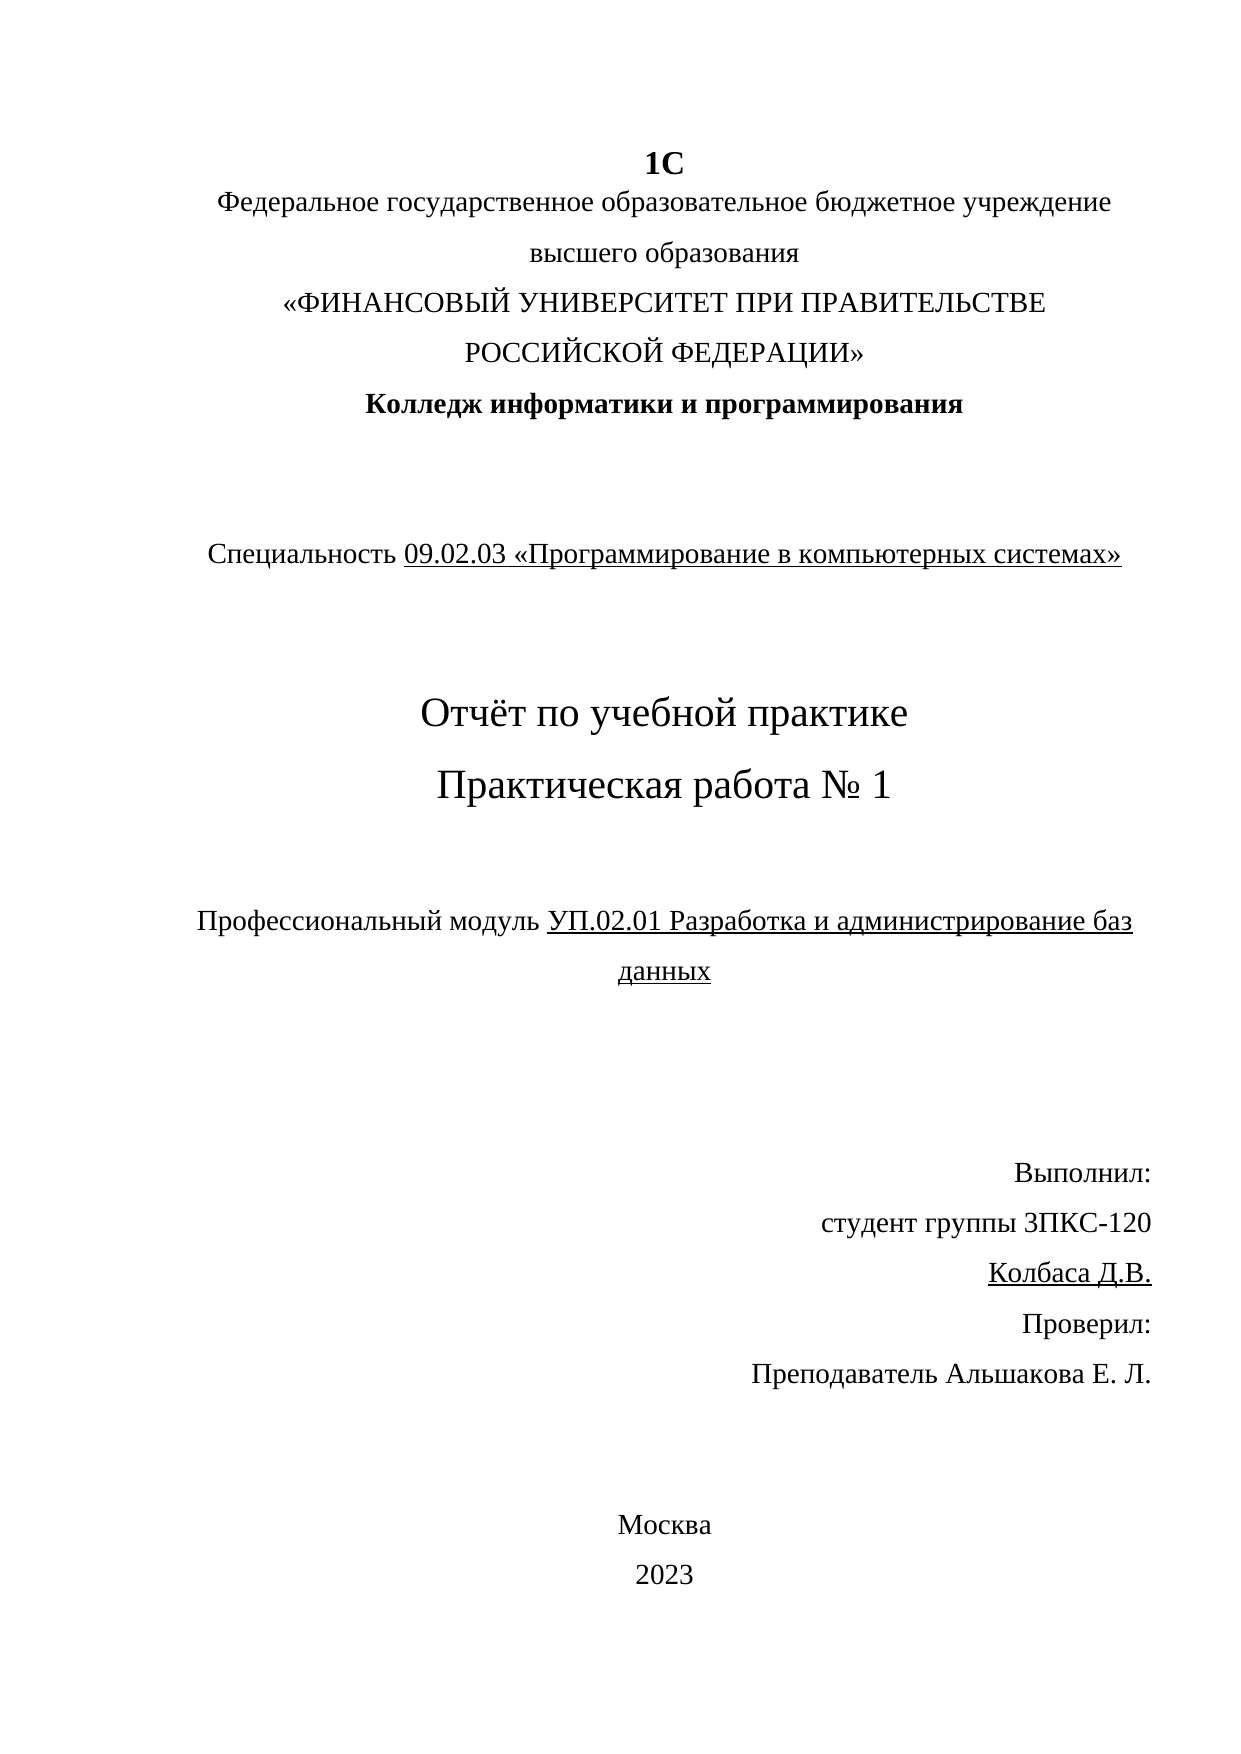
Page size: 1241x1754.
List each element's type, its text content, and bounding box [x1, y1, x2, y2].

text Проверил: [177, 1306, 1152, 1339]
text Специальность 09.02.03 «Программирование в компьютерных системах» [177, 537, 1152, 570]
text 2023 [177, 1557, 1152, 1591]
text РОССИЙСКОЙ ФЕДЕРАЦИИ» [177, 335, 1152, 369]
text Москва [177, 1507, 1152, 1541]
text Выполнил: [177, 1155, 1152, 1188]
text Преподаватель Альшакова Е. Л. [177, 1356, 1152, 1389]
text Колледж информатики и программирования [177, 386, 1152, 419]
subtitle 1С [177, 143, 1152, 181]
text «ФИНАНСОВЫЙ УНИВЕРСИТЕТ ПРИ ПРАВИТЕЛЬСТВЕ [177, 285, 1152, 319]
text Практическая работа № 1 [177, 759, 1152, 807]
text Профессиональный модуль УП.02.01 Разработка и администрирование баз данных [177, 903, 1152, 987]
text Федеральное государственное образовательное бюджетное учреждение высшего образования [177, 184, 1152, 268]
text Отчёт по учебной практике [177, 688, 1152, 736]
text студент группы 3ПКС-120 [177, 1205, 1152, 1239]
text Колбаса Д.В. [177, 1255, 1152, 1289]
